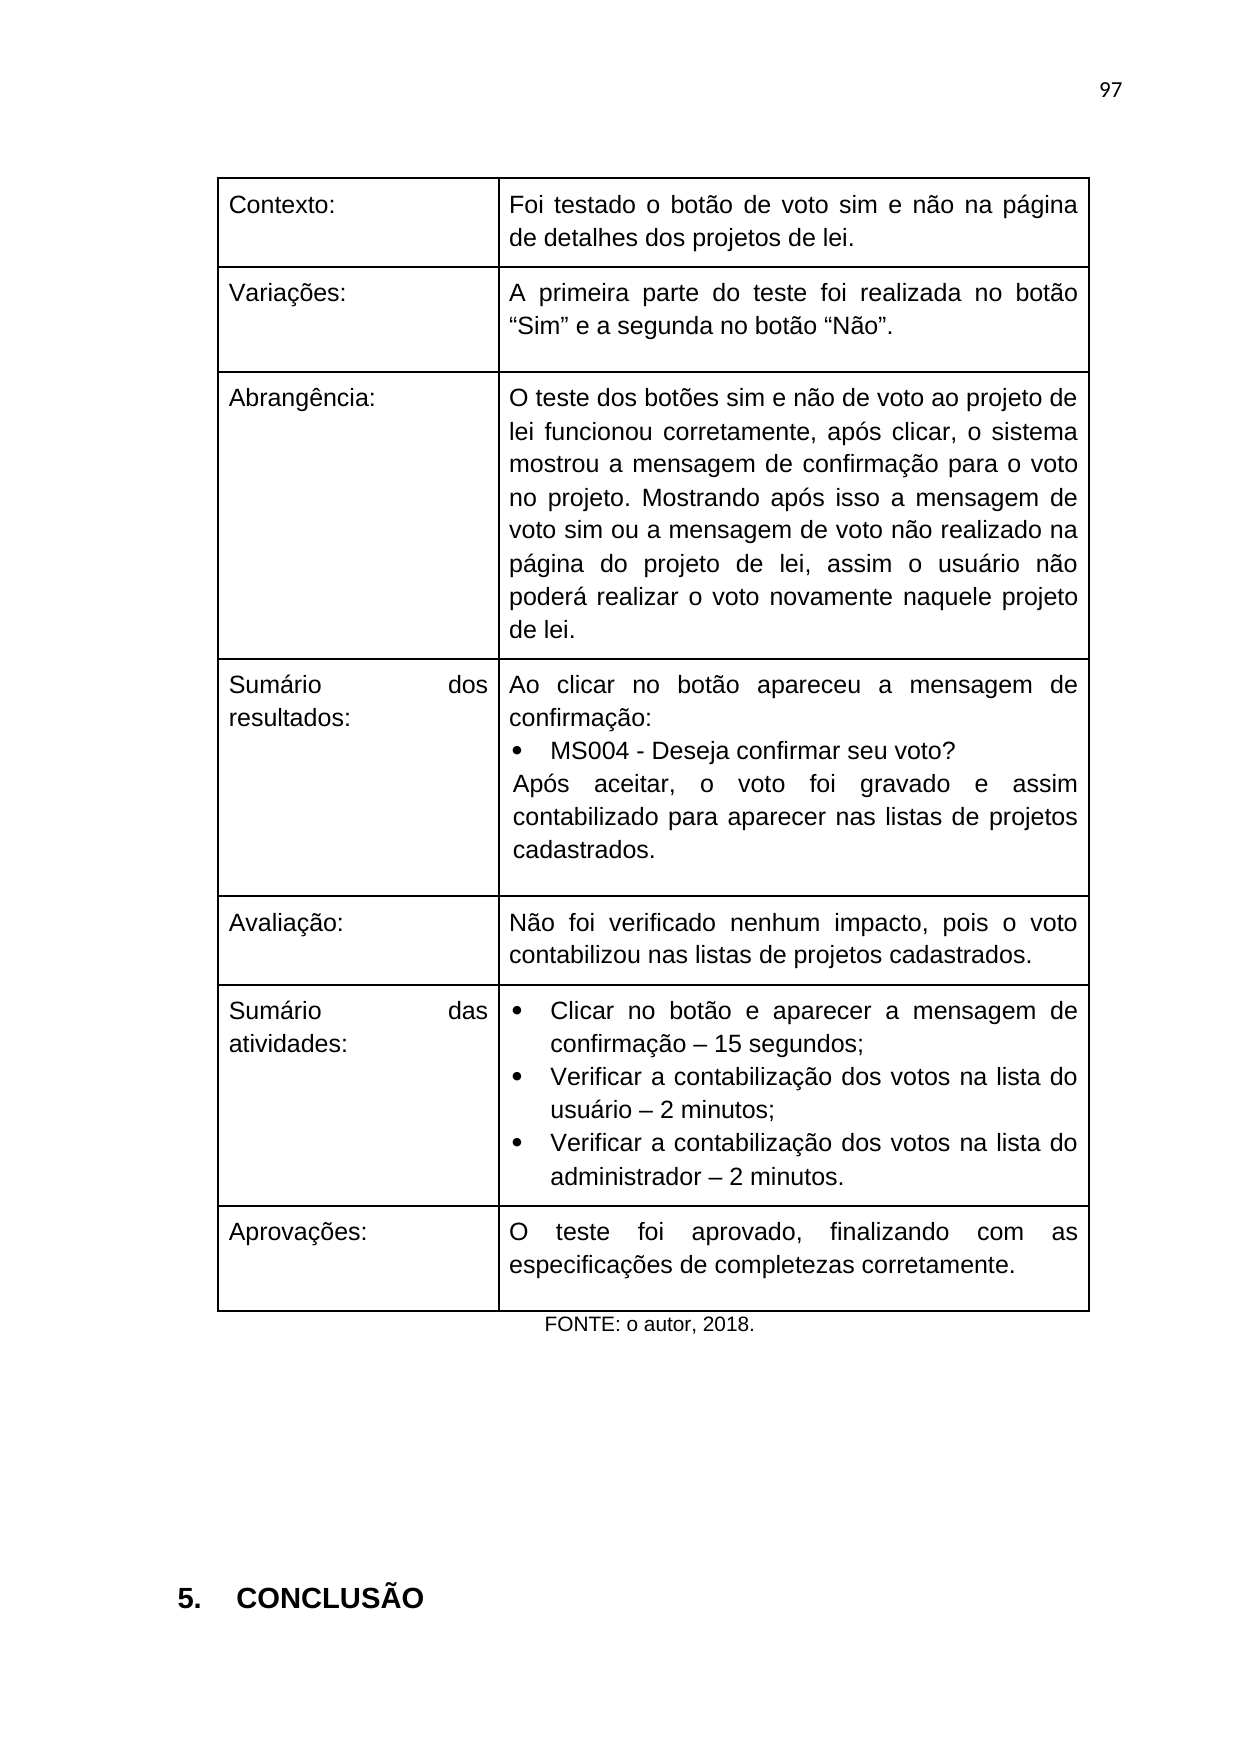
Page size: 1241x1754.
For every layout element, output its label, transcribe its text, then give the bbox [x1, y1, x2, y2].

table_cell A primeira parte do teste foi realizada no botão “Sim” e a segunda no botão “Não”. [500, 268, 1088, 371]
table_cell Contexto: [219, 179, 498, 266]
table_cell O teste foi aprovado, finalizando com as especificações de completezas corretamente. [500, 1207, 1088, 1310]
text FONTE: o autor, 2018. [177, 1312, 1122, 1336]
table_cell Sumário das atividades: [219, 986, 498, 1204]
table_cell Variações: [219, 268, 498, 371]
table_cell Foi testado o botão de voto sim e não na página de detalhes dos projetos de lei. [500, 179, 1088, 266]
table_cell Abrangência: [219, 373, 498, 658]
table_cell Avaliação: [219, 897, 498, 983]
table_cell O teste dos botões sim e não de voto ao projeto de lei funcionou corretamente, após clicar, o sistema mostrou a mensagem de confirmação para o voto no projeto. Mostrando após isso a mensagem de voto sim ou a mensagem de voto não realizado na página do projeto de lei, assim o usuário não poderá realizar o voto novamente naquele projeto de lei. [500, 373, 1088, 658]
table_cell Não foi verificado nenhum impacto, pois o voto contabilizou nas listas de projetos cadastrados. [500, 897, 1088, 983]
table_cell Ao clicar no botão apareceu a mensagem de confirmação: MS004 - Deseja confirmar seu voto? Após aceitar, o voto foi gravado e assim contabilizado para aparecer nas listas de projetos cadastrados. [500, 660, 1088, 895]
table_cell Clicar no botão e aparecer a mensagem de confirmação – 15 segundos; Verificar a contabilização dos votos na lista do usuário – 2 minutos; Verificar a contabilização dos votos na lista do administrador – 2 minutos. [500, 986, 1088, 1204]
text CONCLUSÃO [177, 1581, 1122, 1615]
table_cell Sumário dos resultados: [219, 660, 498, 895]
table_cell Aprovações: [219, 1207, 498, 1310]
